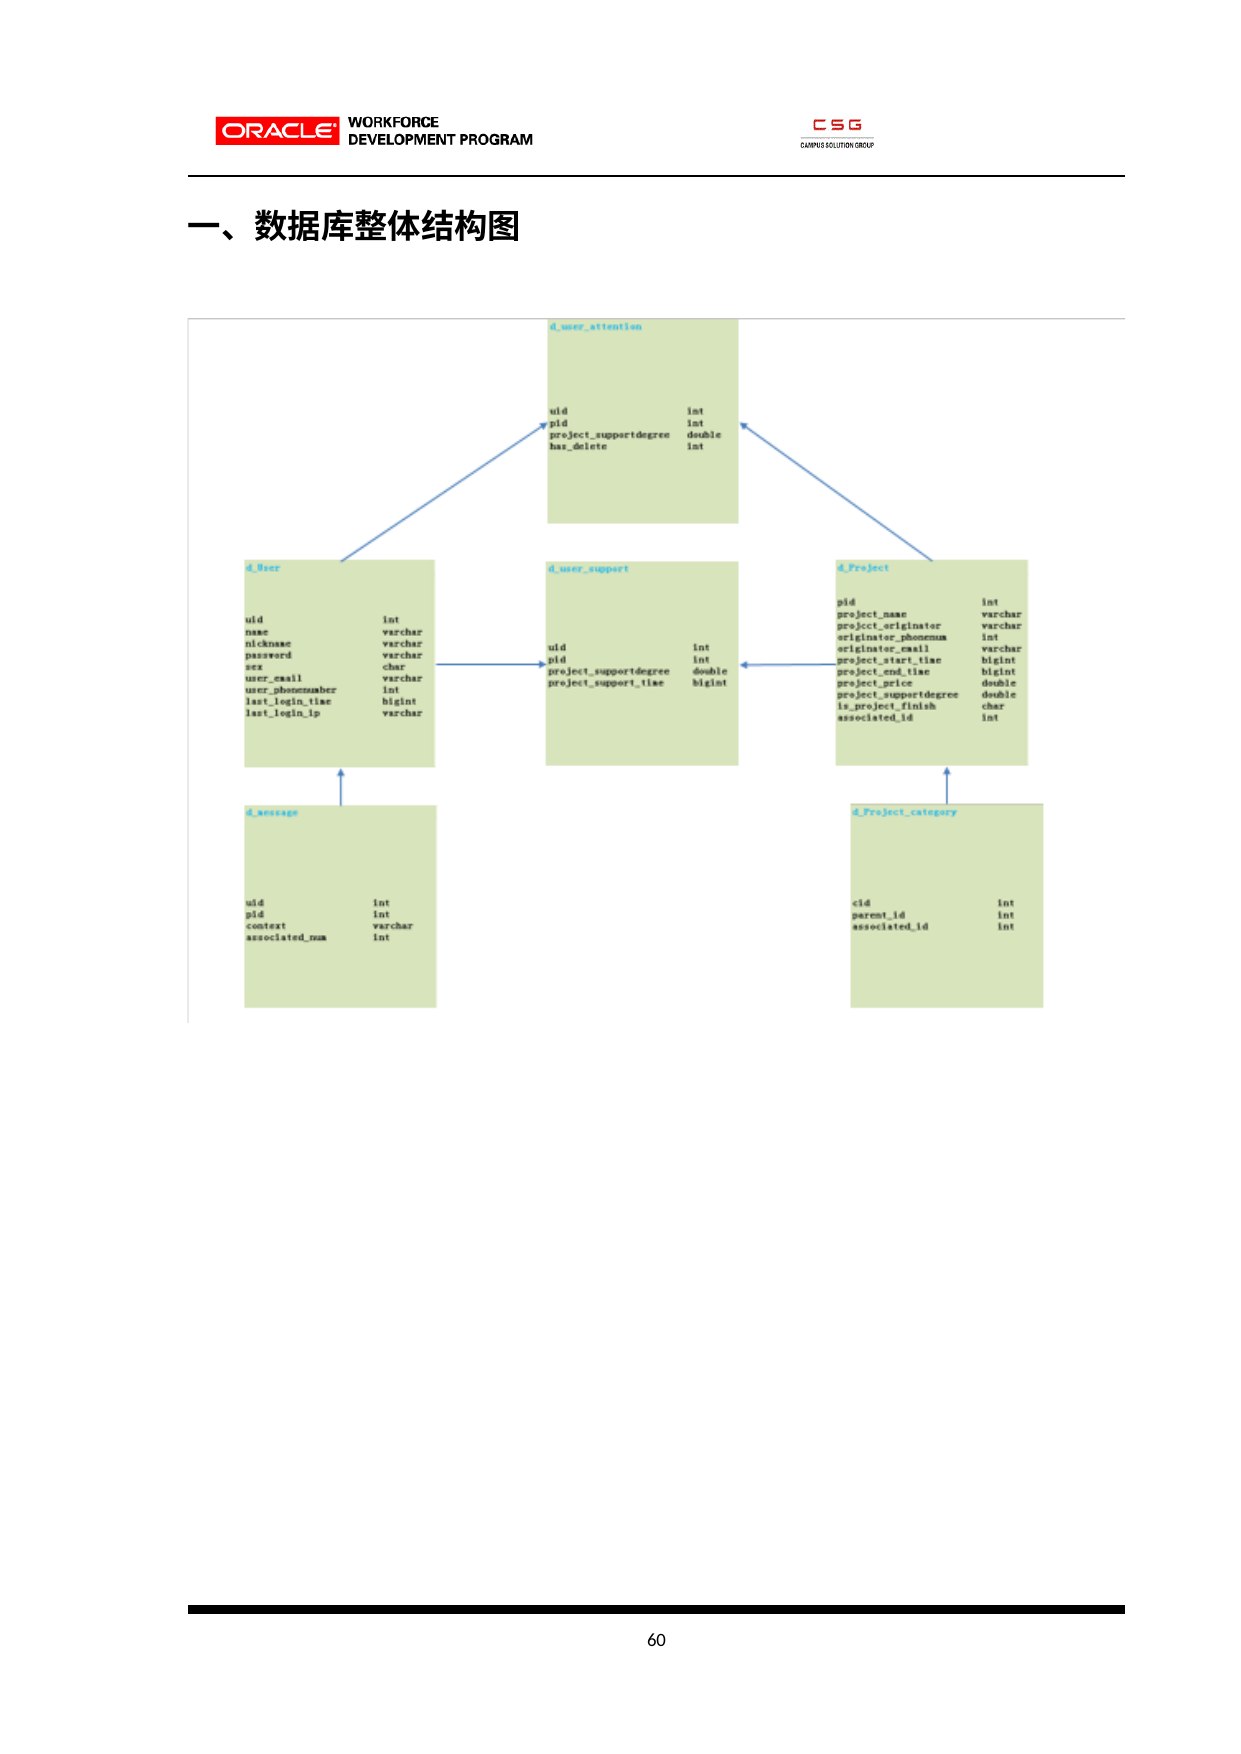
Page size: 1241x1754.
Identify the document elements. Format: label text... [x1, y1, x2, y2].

picture [187, 88, 560, 173]
subtitle 一、数据库整体结构图 [187, 192, 1125, 257]
picture [187, 318, 1125, 1023]
picture [789, 99, 888, 173]
